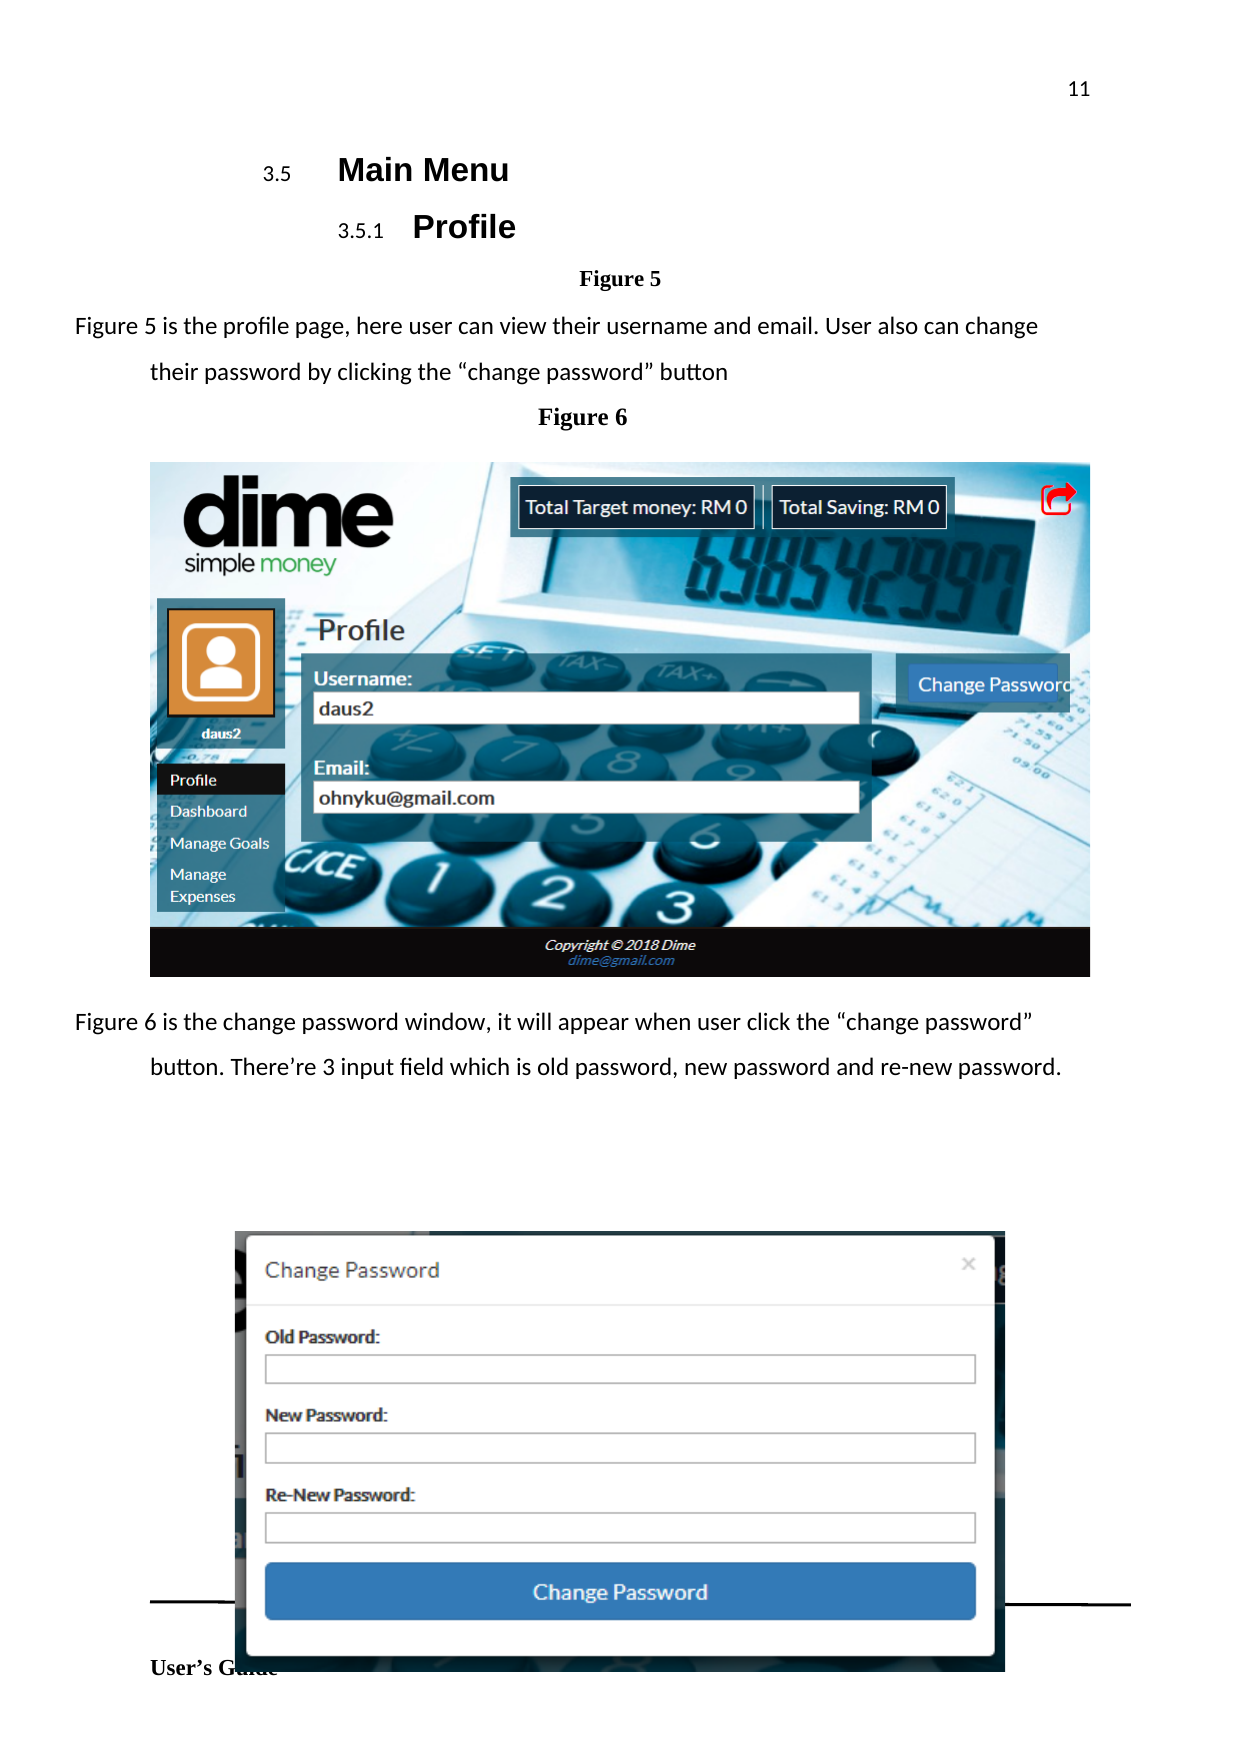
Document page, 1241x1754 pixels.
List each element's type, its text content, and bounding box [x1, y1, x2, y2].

text Figure 5 [150, 265, 1090, 292]
list Profile [337, 208, 1090, 246]
text Figure 6 [75, 402, 1090, 431]
text Figure 5 is the profile page, here user can view their username and email. User also can change their password by clicking the “change password” button [75, 310, 1090, 387]
list Main Menu [262, 150, 1090, 188]
picture [999, 1398, 1006, 1435]
picture [234, 1231, 1006, 1672]
picture [150, 462, 1091, 977]
